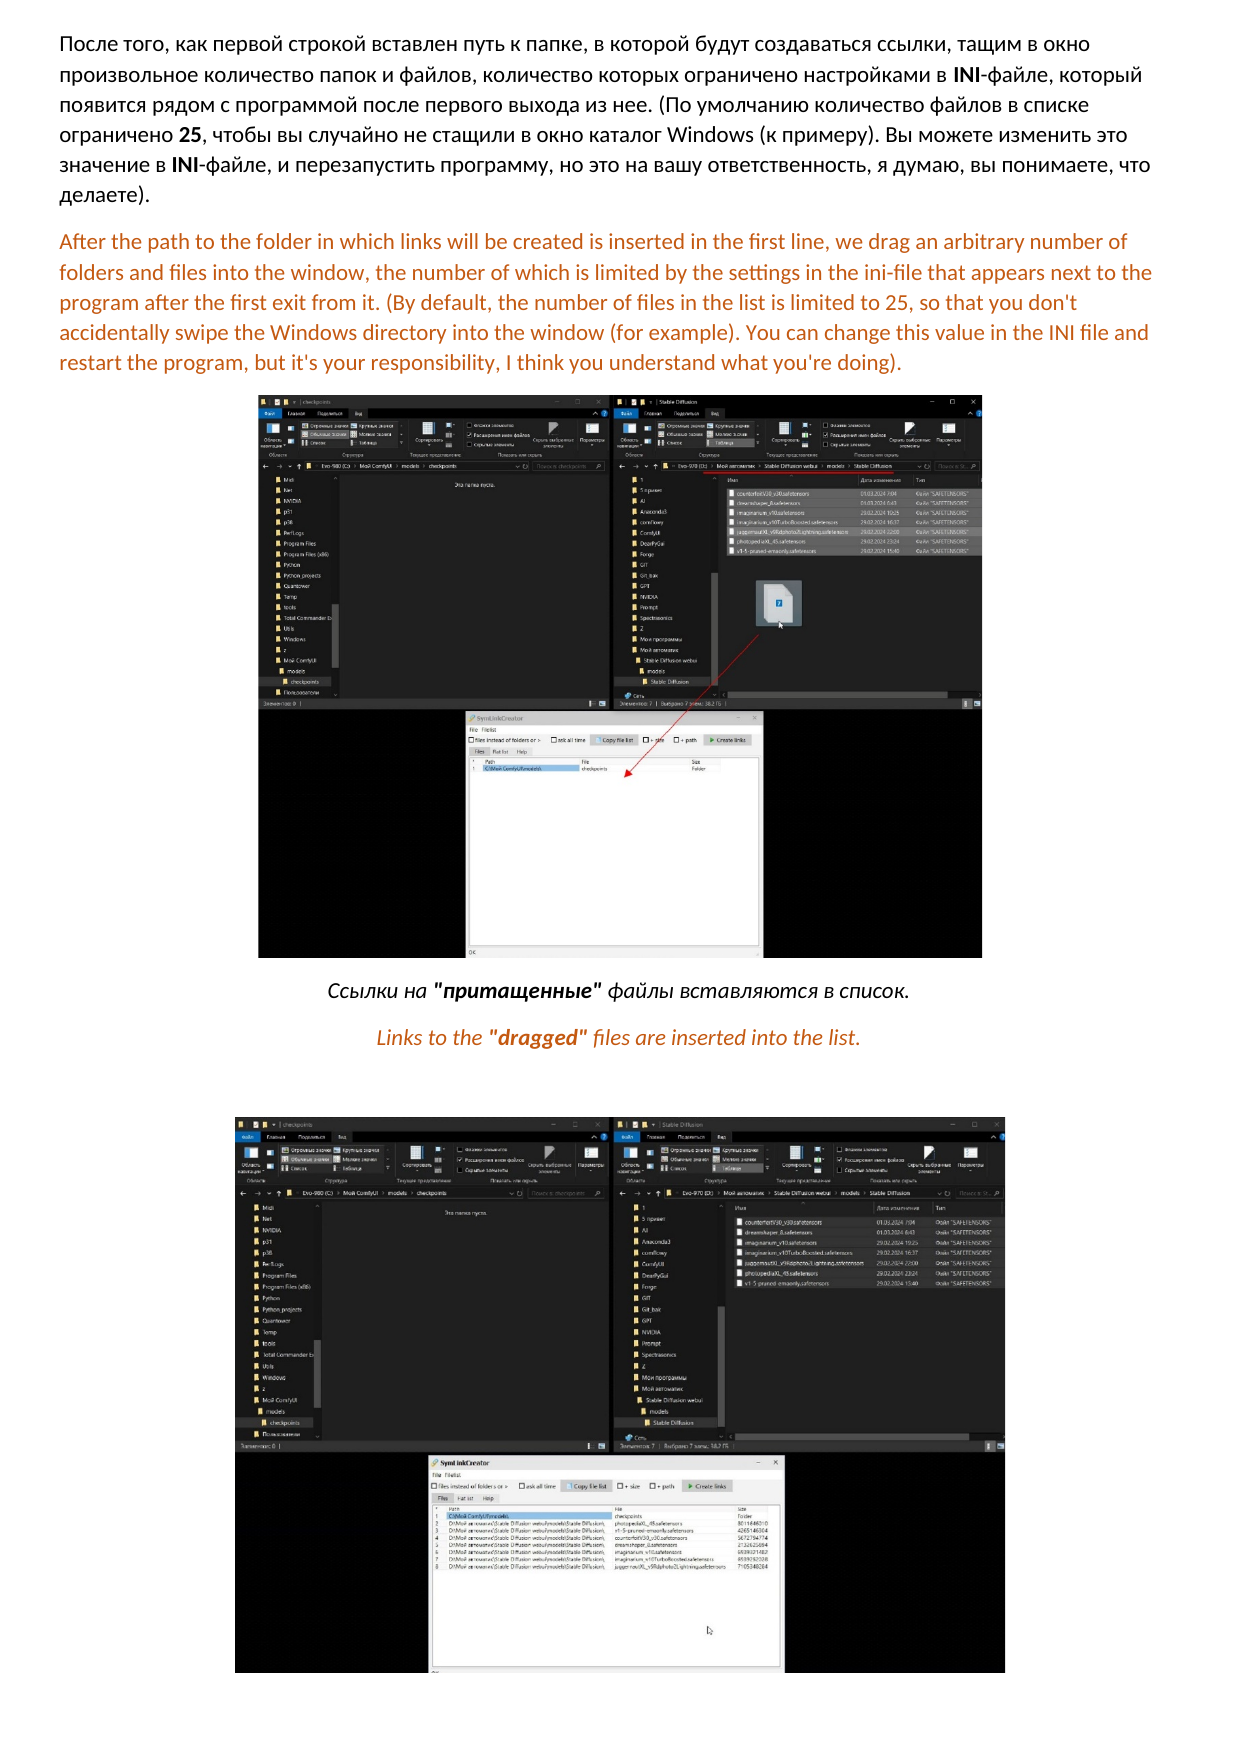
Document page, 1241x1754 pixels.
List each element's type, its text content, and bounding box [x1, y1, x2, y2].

text After the path to the folder in which links will be created is inserted in the first line, we drag an arbitrary number of folders and files into the window, the number of which is limited by the settings in the ini-file that appears next to the program after the first exit from it. (By default, the number of files in the list is limited to 25, so that you don't accidentally swipe the Windows directory into the window (for example). You can change this value in the INI file and restart the program, but it's your responsibility, I think you understand what you're doing). [59, 227, 1181, 376]
picture [235, 1117, 1005, 1673]
text Ссылки на "притащенные" файлы вставляются в список. [59, 977, 1181, 1004]
text Links to the "dragged" files are inserted into the list. [59, 1023, 1181, 1051]
picture [258, 395, 983, 958]
text После того, как первой строкой вставлен путь к папке, в которой будут создаваться ссылки, тащим в окно произвольное количество папок и файлов, количество которых ограничено настройками в INI-файле, который появится рядом с программой после первого выхода из нее. (По умолчанию количество файлов в списке ограничено 25, чтобы вы случайно не стащили в окно каталог Windows (к примеру). Вы можете изменить это значение в INI-файле, и перезапустить программу, но это на вашу ответственность, я думаю, вы понимаете, что делаете). [59, 29, 1181, 209]
